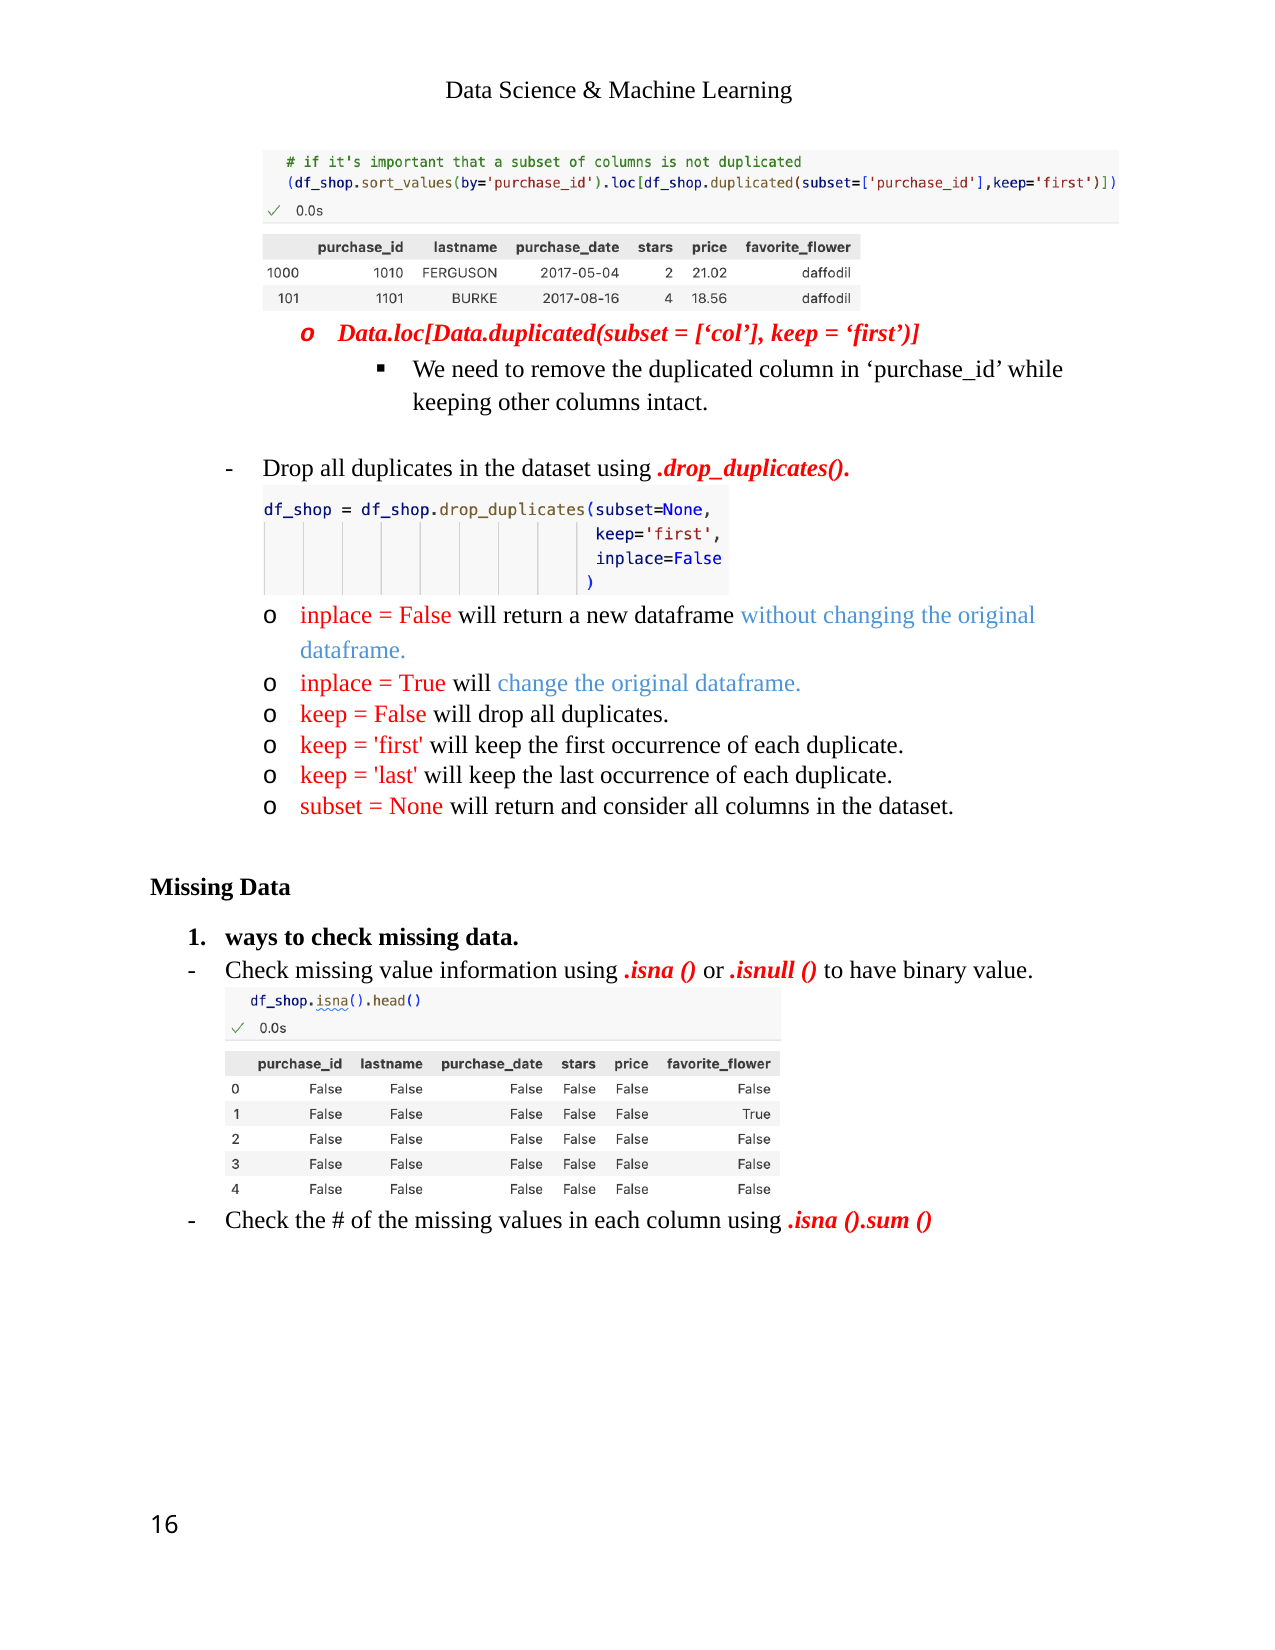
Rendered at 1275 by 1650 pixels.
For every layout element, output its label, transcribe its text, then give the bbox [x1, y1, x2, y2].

list ways to check missing data. [187, 922, 1125, 950]
list keep = 'first' will keep the first occurrence of each duplicate. [262, 730, 1125, 761]
list inplace = False will return a new dataframe without changing the original dataframe. [262, 600, 1125, 664]
list Drop all duplicates in the dataset using .drop_duplicates(). [225, 453, 1125, 482]
picture [262, 150, 1119, 314]
list subset = None will return and consider all columns in the dataset. [262, 791, 1125, 822]
list keep = 'last' will keep the last occurrence of each duplicate. [262, 761, 1125, 791]
list Check the # of the missing values in each column using .isna ().sum () [187, 1206, 1125, 1234]
list Data.loc[Data.duplicated(subset = [‘col’], keep = ‘first’)] [300, 318, 1125, 349]
picture [262, 485, 729, 595]
list Check missing value information using .isna () or .isnull () to have binary value. [187, 955, 1125, 983]
text Missing Data [150, 872, 1125, 901]
list inplace = True will change the original dataframe. [262, 668, 1125, 699]
picture [225, 987, 782, 1201]
list keep = False will drop all duplicates. [262, 699, 1125, 730]
list We need to remove the duplicated column in ‘purchase_id’ while keeping other columns intact. [375, 354, 1125, 416]
